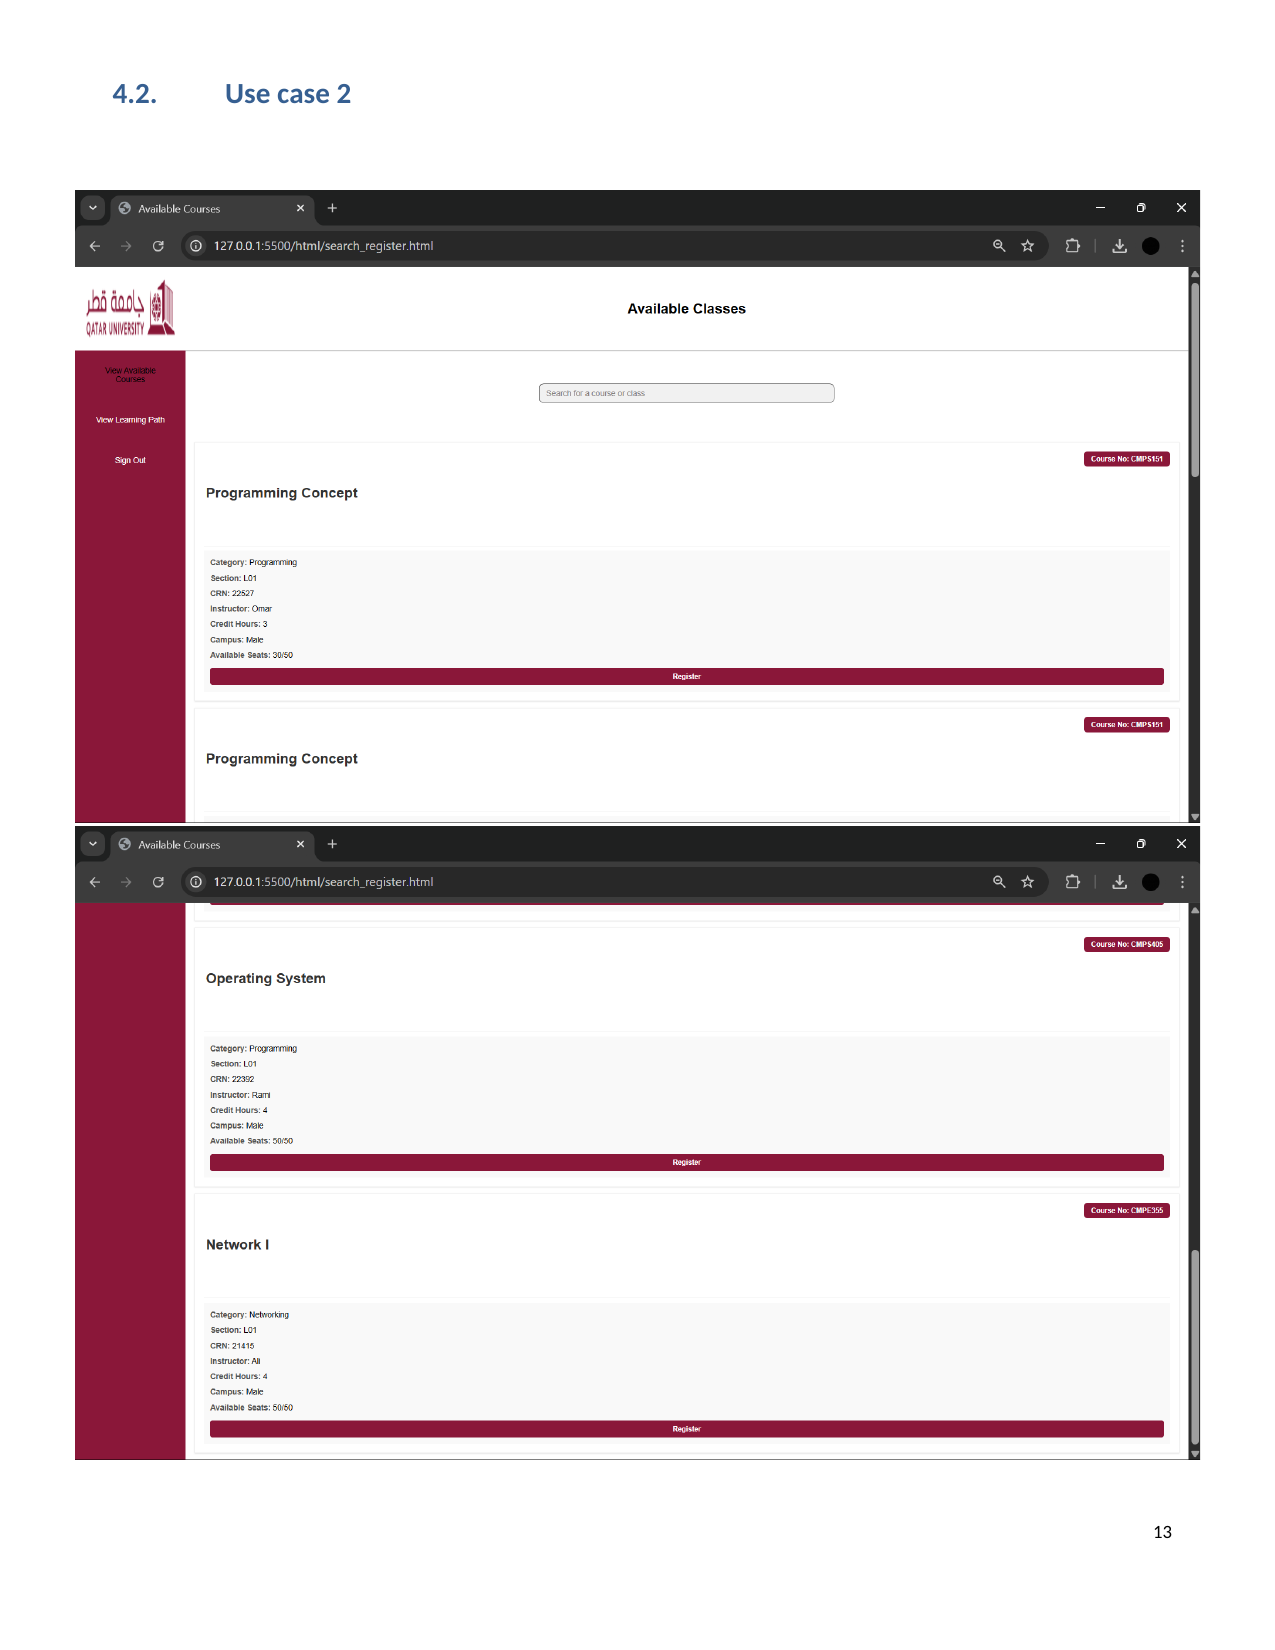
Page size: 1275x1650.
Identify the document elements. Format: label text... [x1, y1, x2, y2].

picture [75, 190, 1200, 823]
subtitle Use case 2 [112, 75, 1200, 111]
picture [75, 826, 1200, 1460]
